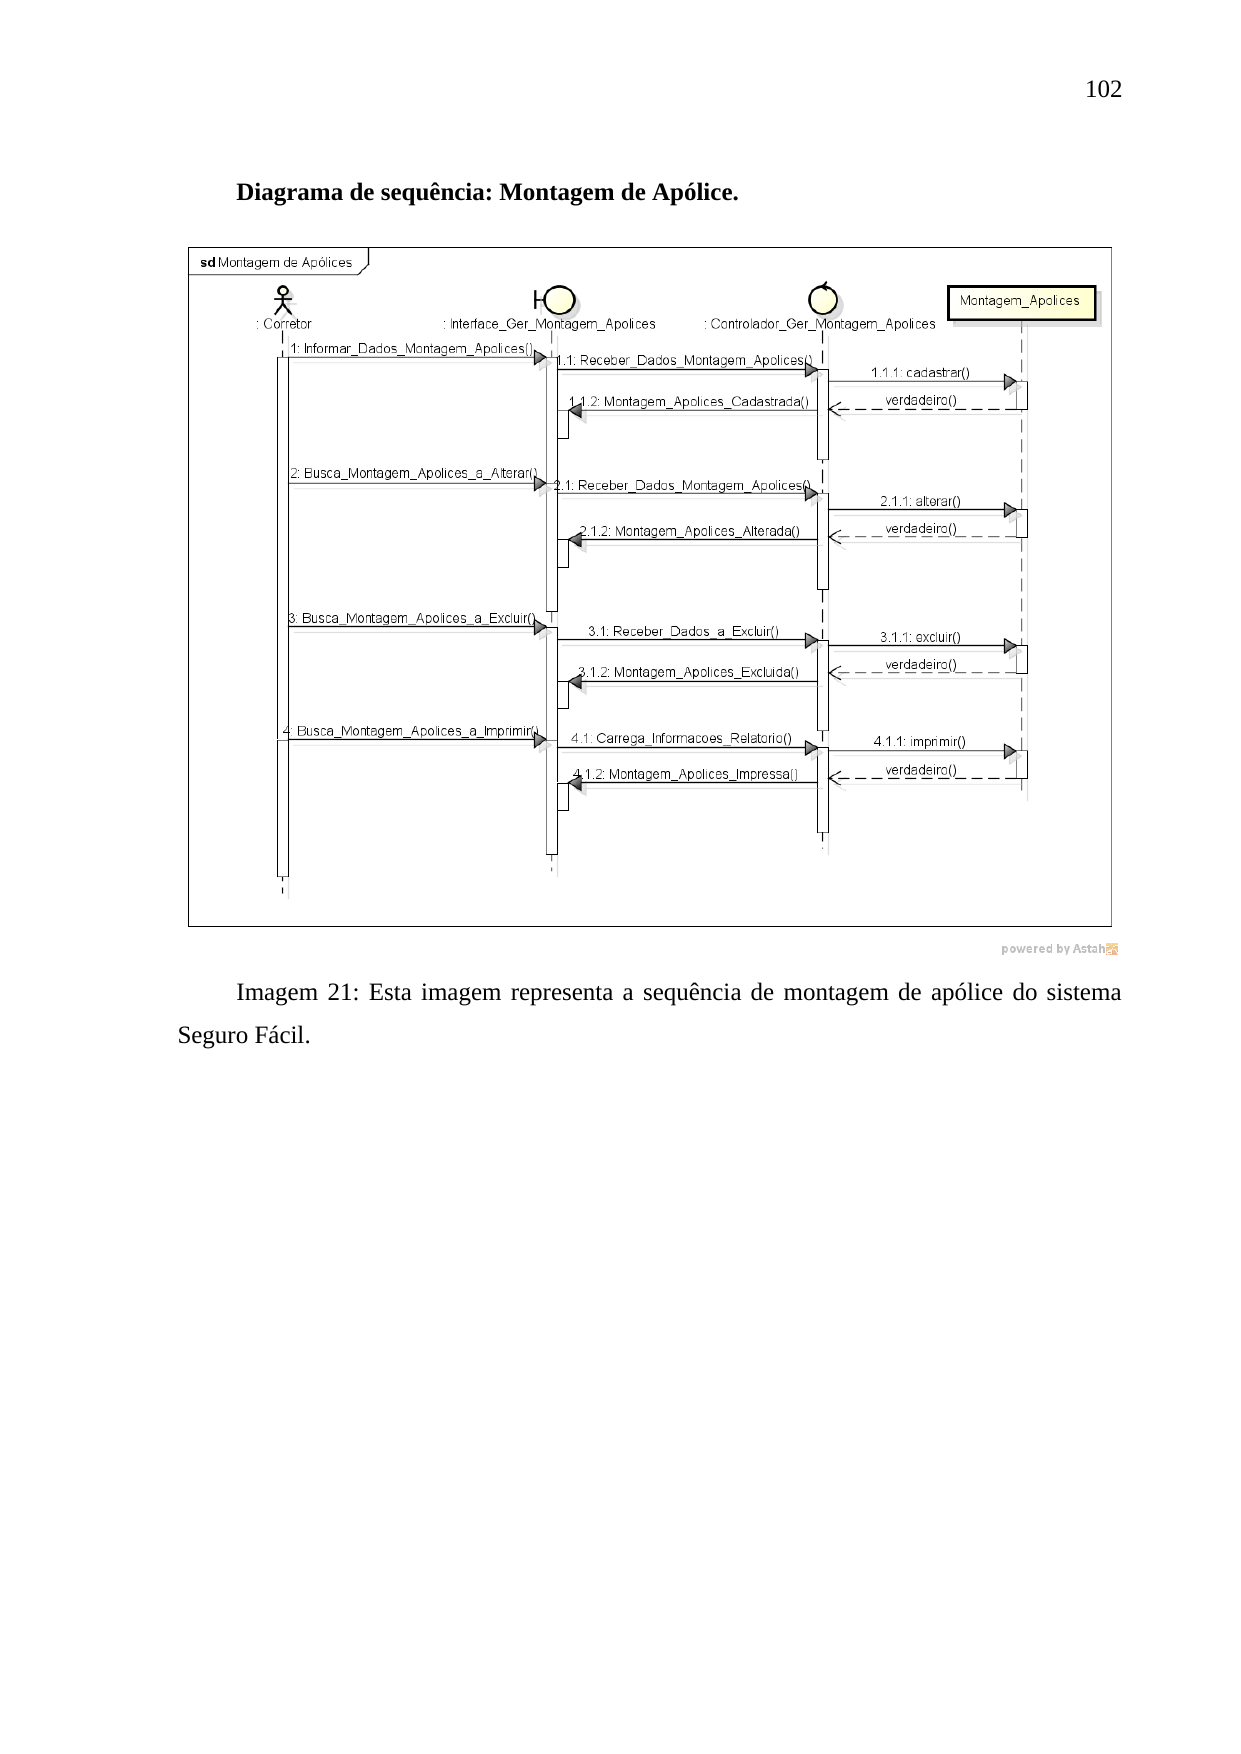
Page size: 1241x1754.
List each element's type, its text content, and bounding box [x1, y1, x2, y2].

text Diagrama de sequência: Montagem de Apólice. [236, 177, 1122, 206]
picture [177, 236, 1122, 959]
